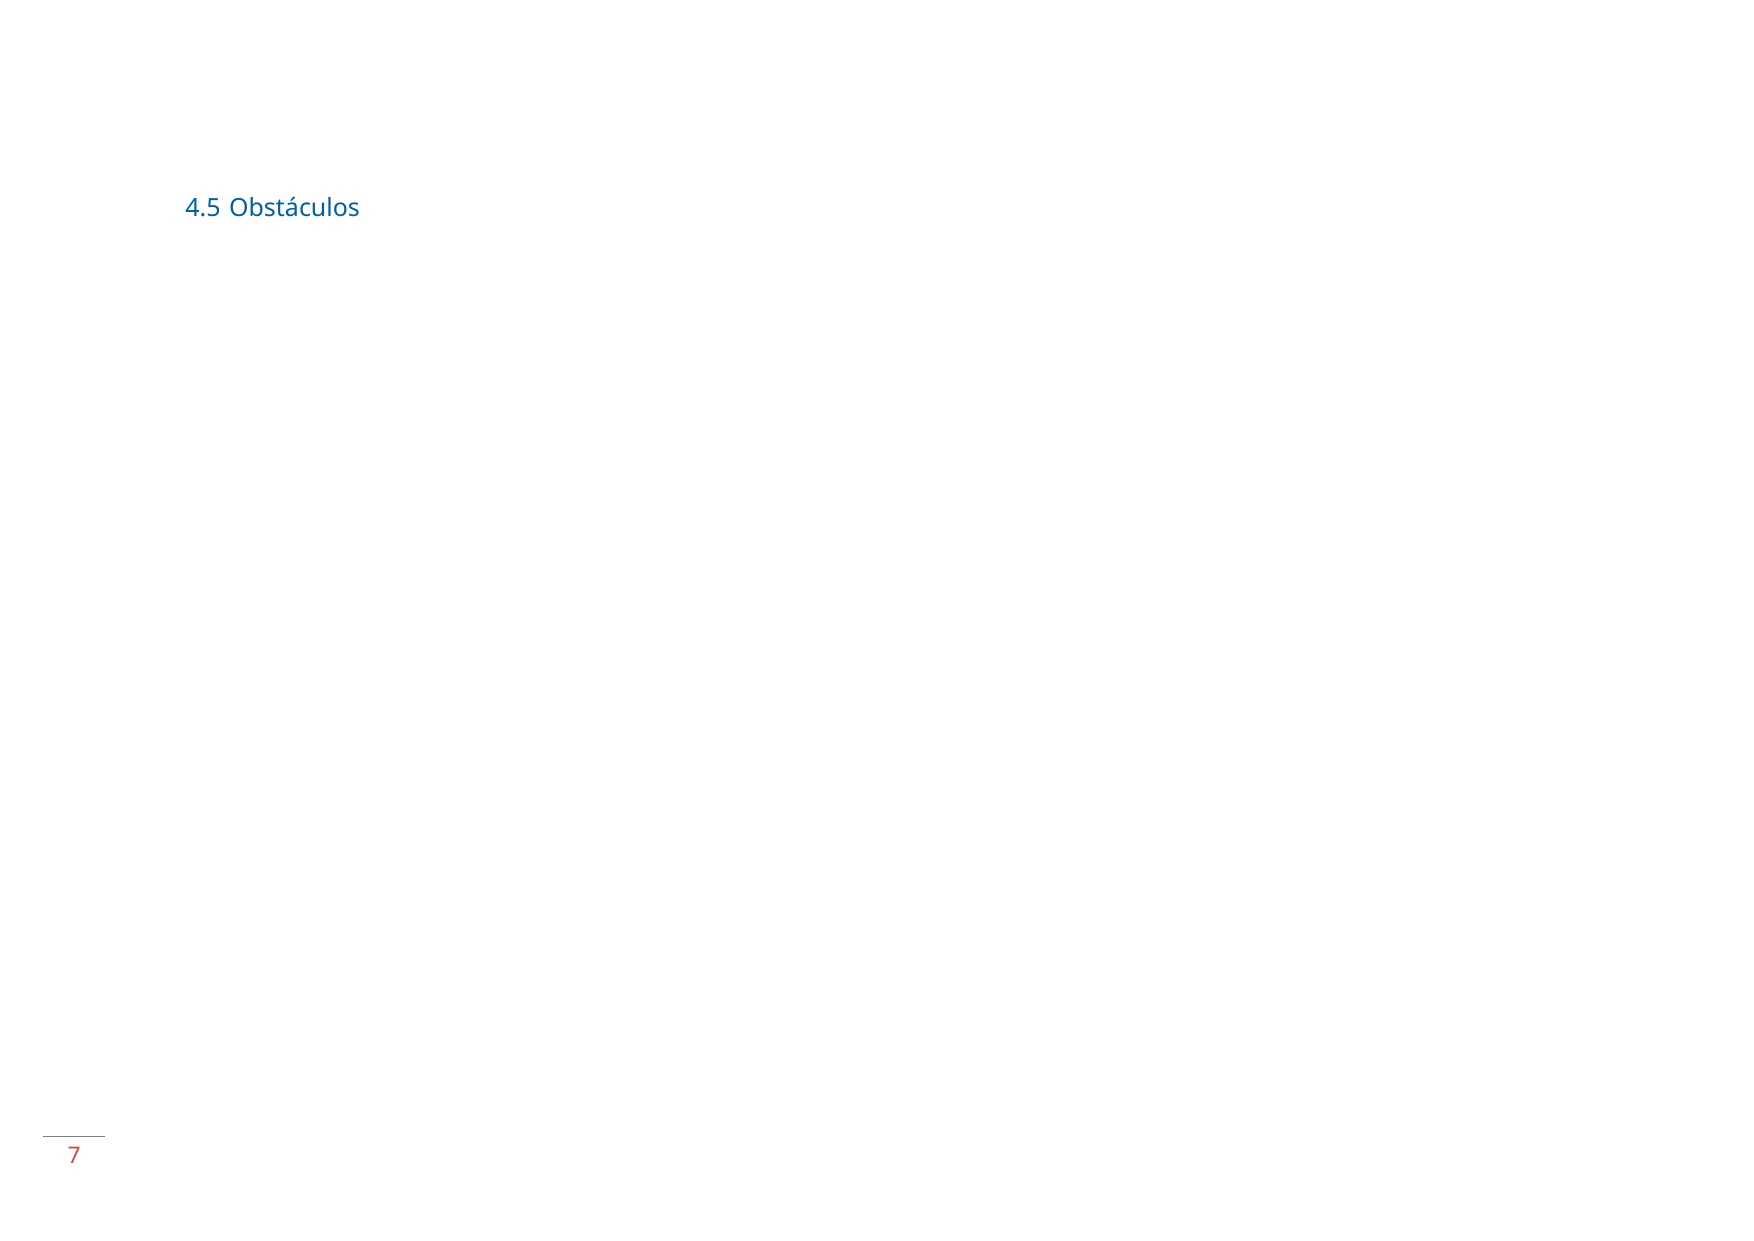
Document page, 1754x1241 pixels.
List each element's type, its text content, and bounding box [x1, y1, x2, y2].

subtitle Obstáculos [185, 190, 1606, 224]
